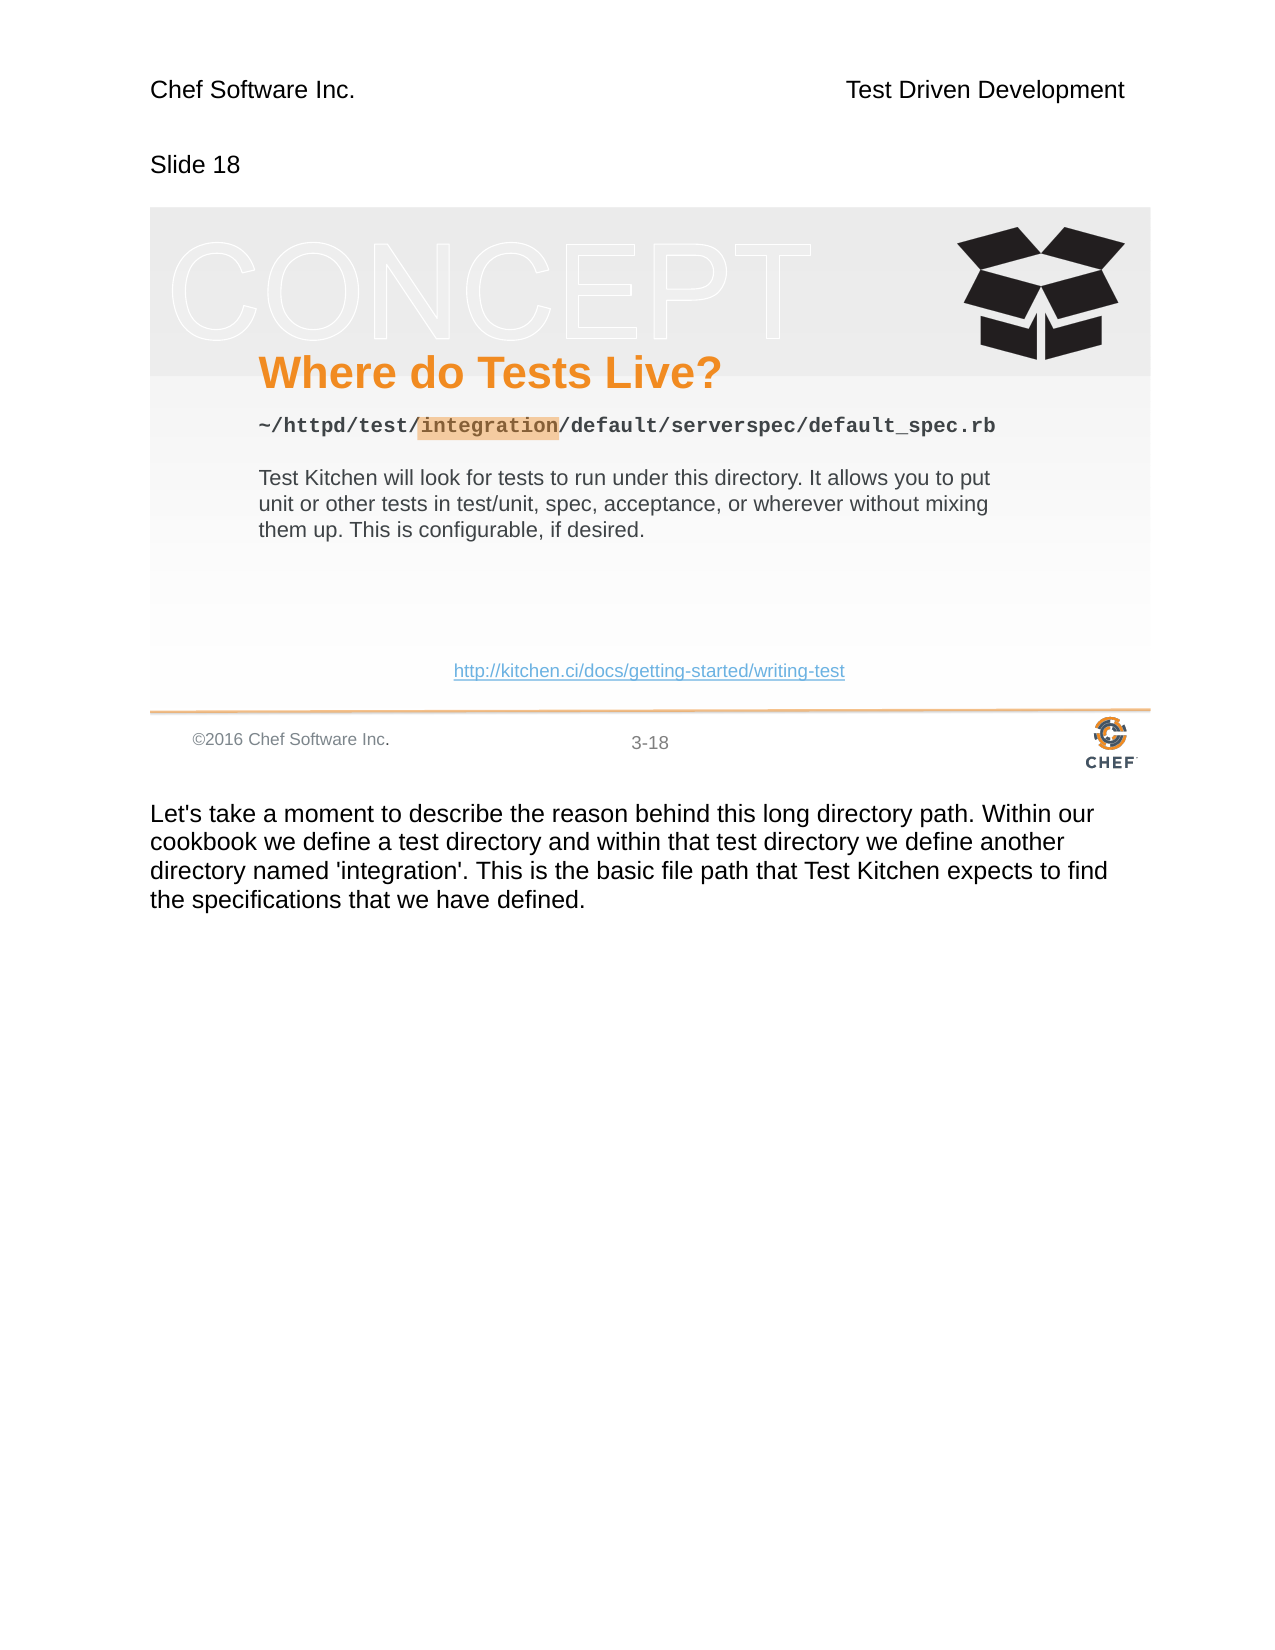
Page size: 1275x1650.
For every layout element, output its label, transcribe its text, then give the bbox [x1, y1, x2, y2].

text Slide 18 [150, 150, 1125, 179]
text Let's take a moment to describe the reason behind this long directory path. Within our cookbook we define a test directory and within that test directory we define another directory named 'integration'. This is the basic file path that Test Kitchen expects to find the specifications that we have defined. [150, 798, 1125, 913]
